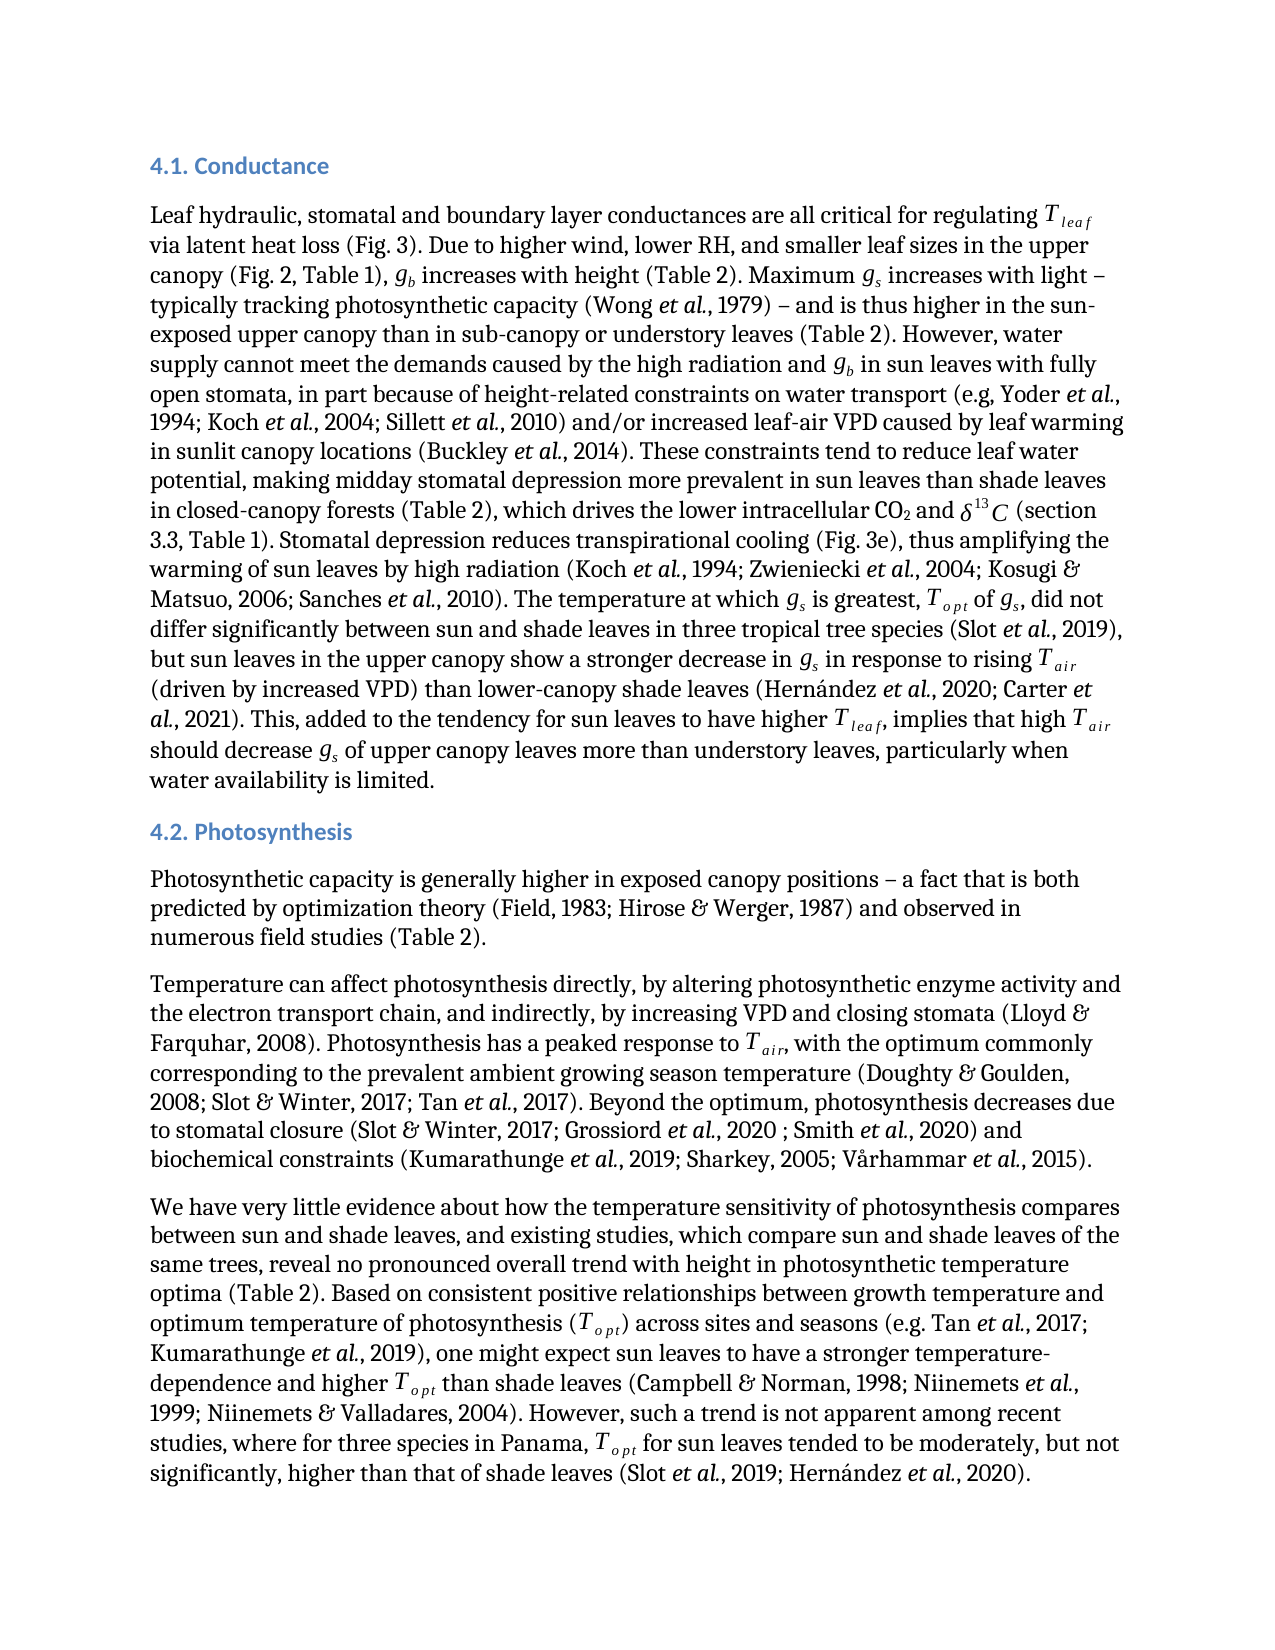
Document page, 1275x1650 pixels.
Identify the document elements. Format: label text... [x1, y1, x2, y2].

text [150, 1193, 1125, 1488]
text Temperature can affect photosynthesis directly, by altering photosynthetic enzyme activity and the electron transport chain, and indirectly, by increasing VPD and closing stomata (Lloyd & Farquhar, 2008). Photosynthesis has a peaked response to , with the optimum commonly corresponding to the prevalent ambient growing season temperature (Doughty & Goulden, 2008; Slot & Winter, 2017; Tan et al., 2017). Beyond the optimum, photosynthesis decreases due to stomatal closure (Slot & Winter, 2017; Grossiord et al., 2020 ; Smith et al., 2020) and biochemical constraints (Kumarathunge et al., 2019; Sharkey, 2005; Vårhammar et al., 2015). [150, 970, 1125, 1174]
text Leaf hydraulic, stomatal and boundary layer conductances are all critical for regulating via latent heat loss (Fig. 3). Due to higher wind, lower RH, and smaller leaf sizes in the upper canopy (Fig. 2, Table 1), increases with height (Table 2). Maximum increases with light – typically tracking photosynthetic capacity (Wong et al., 1979) – and is thus higher in the sun-exposed upper canopy than in sub-canopy or understory leaves (Table 2). However, water supply cannot meet the demands caused by the high radiation and in sun leaves with fully open stomata, in part because of height-related constraints on water transport (e.g, Yoder et al., 1994; Koch et al., 2004; Sillett et al., 2010) and/or increased leaf-air VPD caused by leaf warming in sunlit canopy locations (Buckley et al., 2014). These constraints tend to reduce leaf water potential, making midday stomatal depression more prevalent in sun leaves than shade leaves in closed-canopy forests (Table 2), which drives the lower intracellular CO2 and (section 3.3, Table 1). Stomatal depression reduces transpirational cooling (Fig. 3e), thus amplifying the warming of sun leaves by high radiation (Koch et al., 1994; Zwieniecki et al., 2004; Kosugi & Matsuo, 2006; Sanches et al., 2010). The temperature at which is greatest, of , did not differ significantly between sun and shade leaves in three tropical tree species (Slot et al., 2019), but sun leaves in the upper canopy show a stronger decrease in in response to rising (driven by increased VPD) than lower-canopy shade leaves (Hernández et al., 2020; Carter et al., 2021). This, added to the tendency for sun leaves to have higher , implies that high should decrease of upper canopy leaves more than understory leaves, particularly when water availability is limited. [150, 199, 1125, 795]
subtitle 4.2. Photosynthesis [150, 816, 1125, 846]
text Photosynthetic capacity is generally higher in exposed canopy positions – a fact that is both predicted by optimization theory (Field, 1983; Hirose & Werger, 1987) and observed in numerous field studies (Table 2). [150, 865, 1125, 951]
subtitle 4.1. Conductance [150, 150, 1125, 181]
